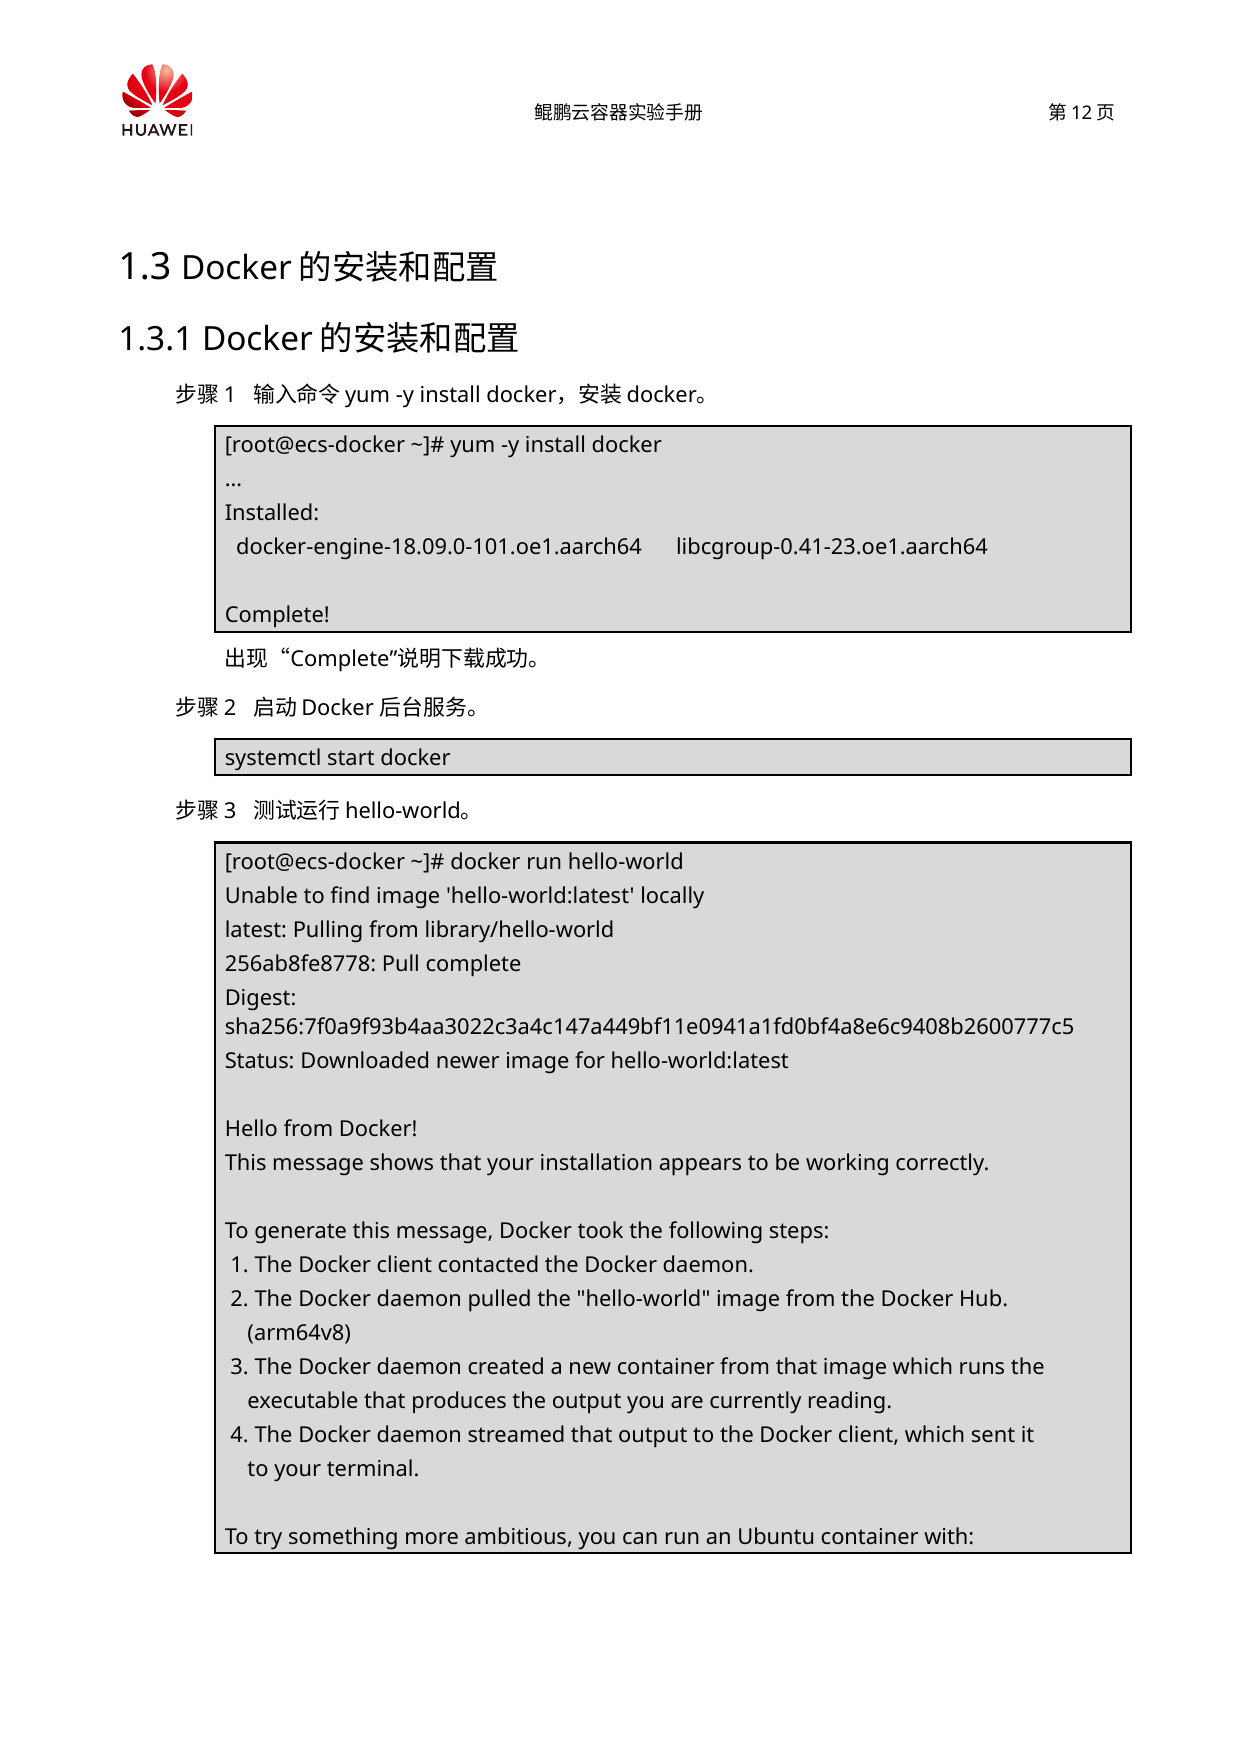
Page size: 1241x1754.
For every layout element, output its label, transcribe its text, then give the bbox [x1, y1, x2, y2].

text [root@ecs-docker ~]# docker run hello-world [216, 844, 1130, 875]
text 256ab8fe8778: Pull complete [216, 943, 1130, 977]
text Digest: sha256:7f0a9f93b4aa3022c3a4c147a449bf11e0941a1fd0bf4a8e6c9408b2600777c5 [216, 977, 1130, 1041]
text 1. The Docker client contacted the Docker daemon. [216, 1245, 1130, 1279]
text 4. The Docker daemon streamed that output to the Docker client, which sent it [216, 1414, 1130, 1448]
text Status: Downloaded newer image for hello-world:latest [216, 1041, 1130, 1075]
text systemctl start docker [216, 740, 1130, 774]
text latest: Pulling from library/hello-world [216, 909, 1130, 943]
text Complete! [216, 595, 1130, 631]
text 输入命令yum -y install docker，安装docker。 [236, 377, 1122, 408]
text [root@ecs-docker ~]# yum -y install docker [216, 427, 1130, 459]
text Hello from Docker! [216, 1109, 1130, 1143]
text … [216, 459, 1130, 493]
text 2. The Docker daemon pulled the "hello-world" image from the Docker Hub. [216, 1279, 1130, 1313]
text 启动Docker 后台服务。 [236, 690, 1122, 722]
text 3. The Docker daemon created a new container from that image which runs the [216, 1347, 1130, 1381]
text (arm64v8) [216, 1313, 1130, 1347]
text Installed: [216, 493, 1130, 527]
text docker-engine-18.09.0-101.oe1.aarch64 libcgroup-0.41-23.oe1.aarch64 [216, 527, 1130, 561]
text This message shows that your installation appears to be working correctly. [216, 1143, 1130, 1177]
text 出现“Complete”说明下载成功。 [224, 641, 1122, 673]
text 测试运行hello-world。 [236, 793, 1122, 825]
subtitle Docker的安装和配置 [118, 312, 1122, 360]
text Unable to find image 'hello-world:latest' locally [216, 875, 1130, 909]
text To generate this message, Docker took the following steps: [216, 1211, 1130, 1245]
text to your terminal. [216, 1448, 1130, 1482]
text executable that produces the output you are currently reading. [216, 1381, 1130, 1414]
picture [122, 64, 193, 136]
subtitle Docker的安装和配置 [118, 240, 1122, 291]
text To try something more ambitious, you can run an Ubuntu container with: [216, 1516, 1130, 1552]
